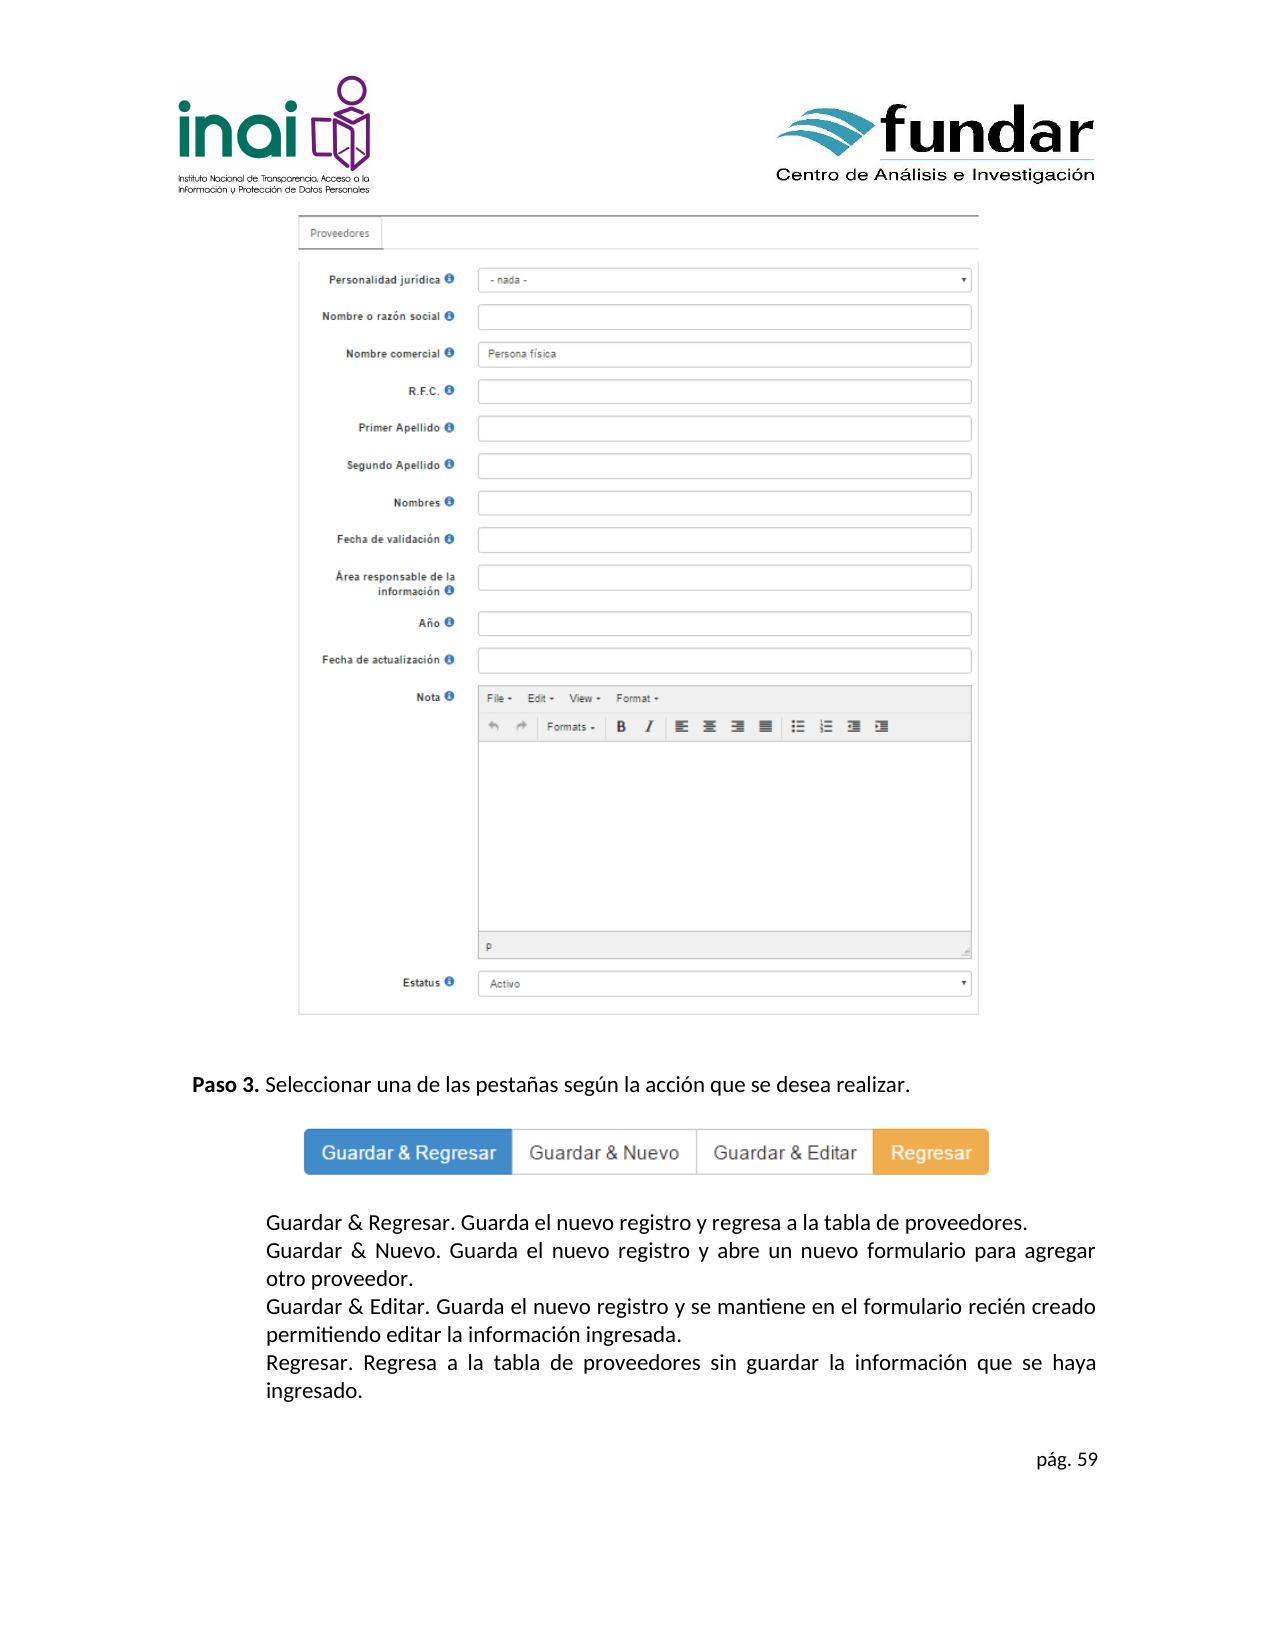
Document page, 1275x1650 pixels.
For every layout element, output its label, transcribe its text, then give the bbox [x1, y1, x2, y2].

picture [177, 75, 371, 195]
picture [295, 1126, 995, 1180]
picture [295, 213, 980, 1015]
picture [773, 100, 1099, 186]
text Regresar. Regresa a la tabla de proveedores sin guardar la información que se haya ingresado. [266, 1348, 1098, 1404]
text Guardar & Regresar. Guarda el nuevo registro y regresa a la tabla de proveedores. [266, 1208, 1098, 1236]
text Paso 3. Seleccionar una de las pestañas según la acción que se desea realizar. [192, 1070, 1098, 1098]
text Guardar & Editar. Guarda el nuevo registro y se mantiene en el formulario recién creado permitiendo editar la información ingresada. [266, 1292, 1098, 1348]
text Guardar & Nuevo. Guarda el nuevo registro y abre un nuevo formulario para agregar otro proveedor. [266, 1236, 1098, 1292]
